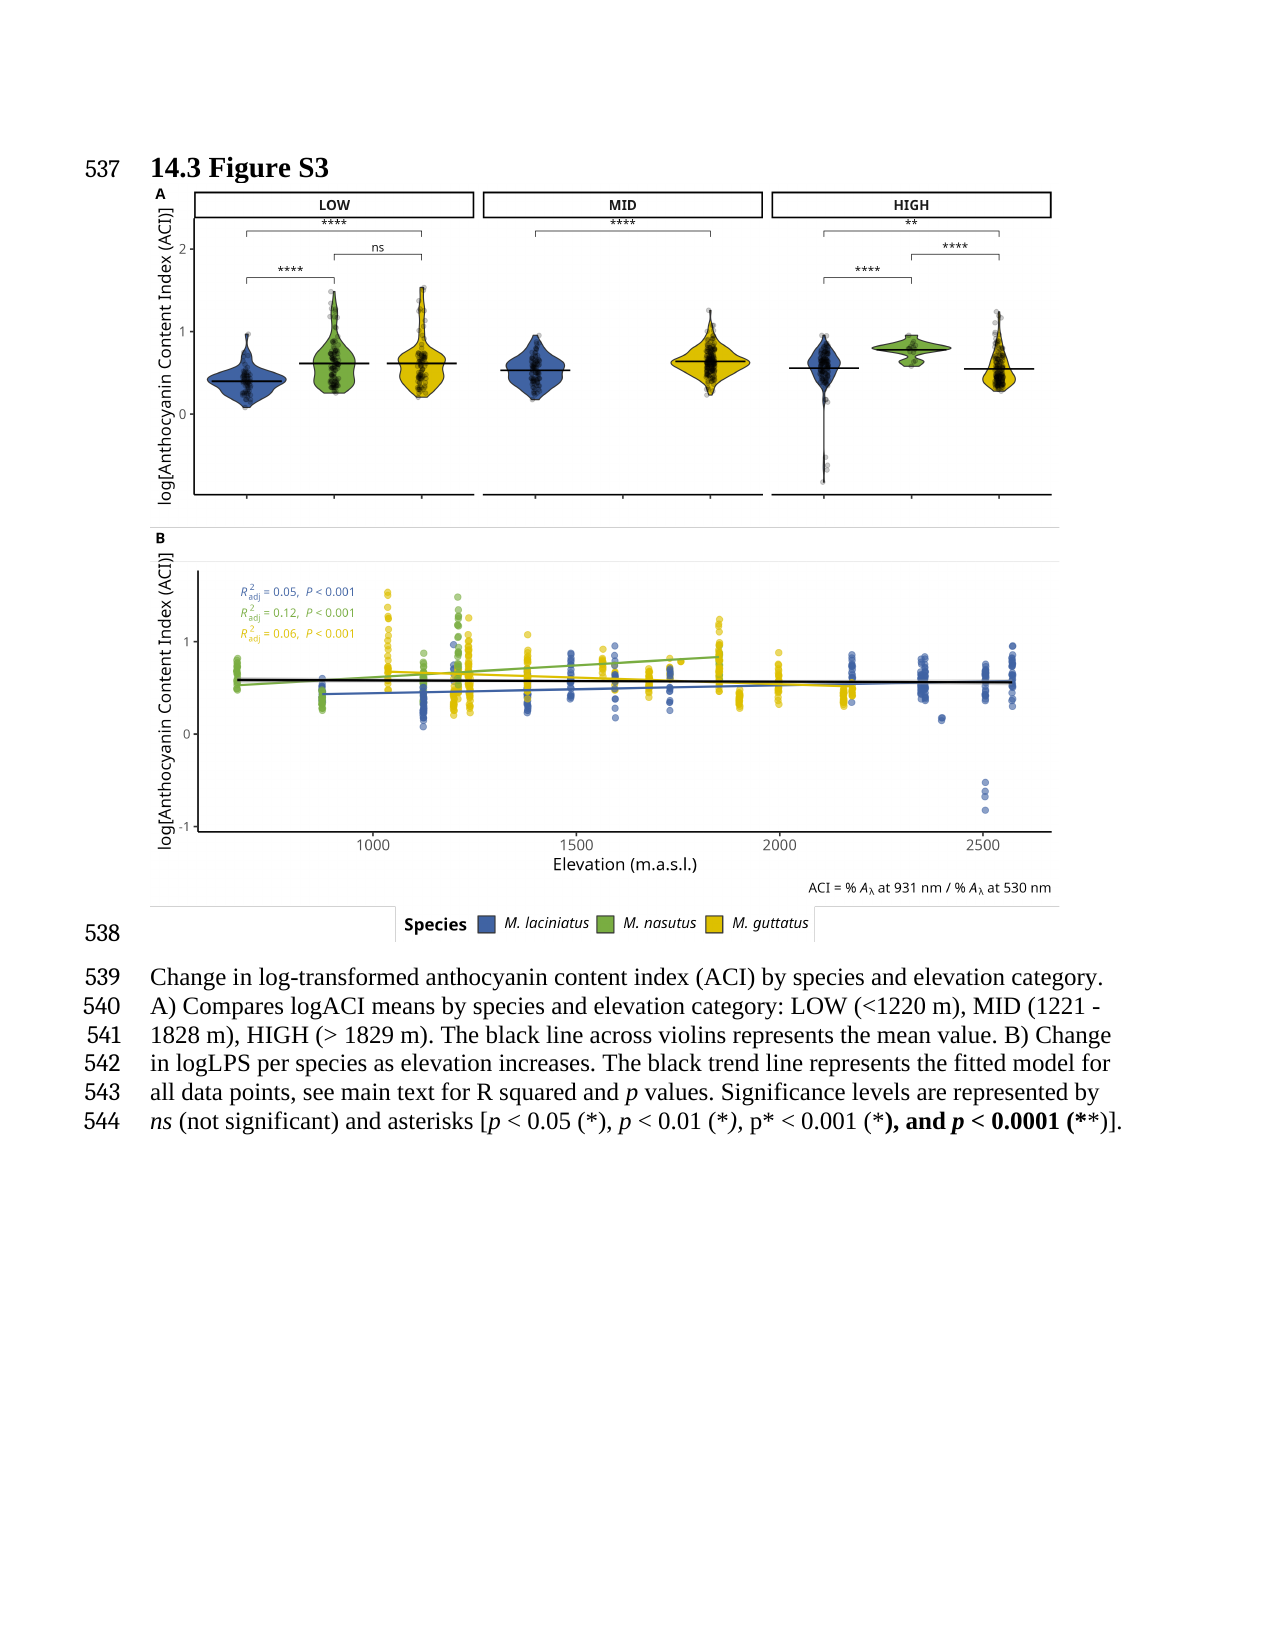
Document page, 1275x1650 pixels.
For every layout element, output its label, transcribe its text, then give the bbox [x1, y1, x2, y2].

picture [150, 183, 1060, 942]
text Change in log-transformed anthocyanin content index (ACI) by species and elevation category. A) Compares logACI means by species and elevation category: LOW (<1220 m), MID (1221 - 1828 m), HIGH (> 1829 m). The black line across violins represents the mean value. B) Change in logLPS per species as elevation increases. The black trend line represents the fitted model for all data points, see main text for R squared and p values. Significance levels are represented by ns (not significant) and asterisks [p < 0.05 (*), p < 0.01 (*), p* < 0.001 (*), and p < 0.0001 (**)]. [150, 962, 1125, 1135]
subtitle 14.3 Figure S3 [150, 150, 1125, 183]
